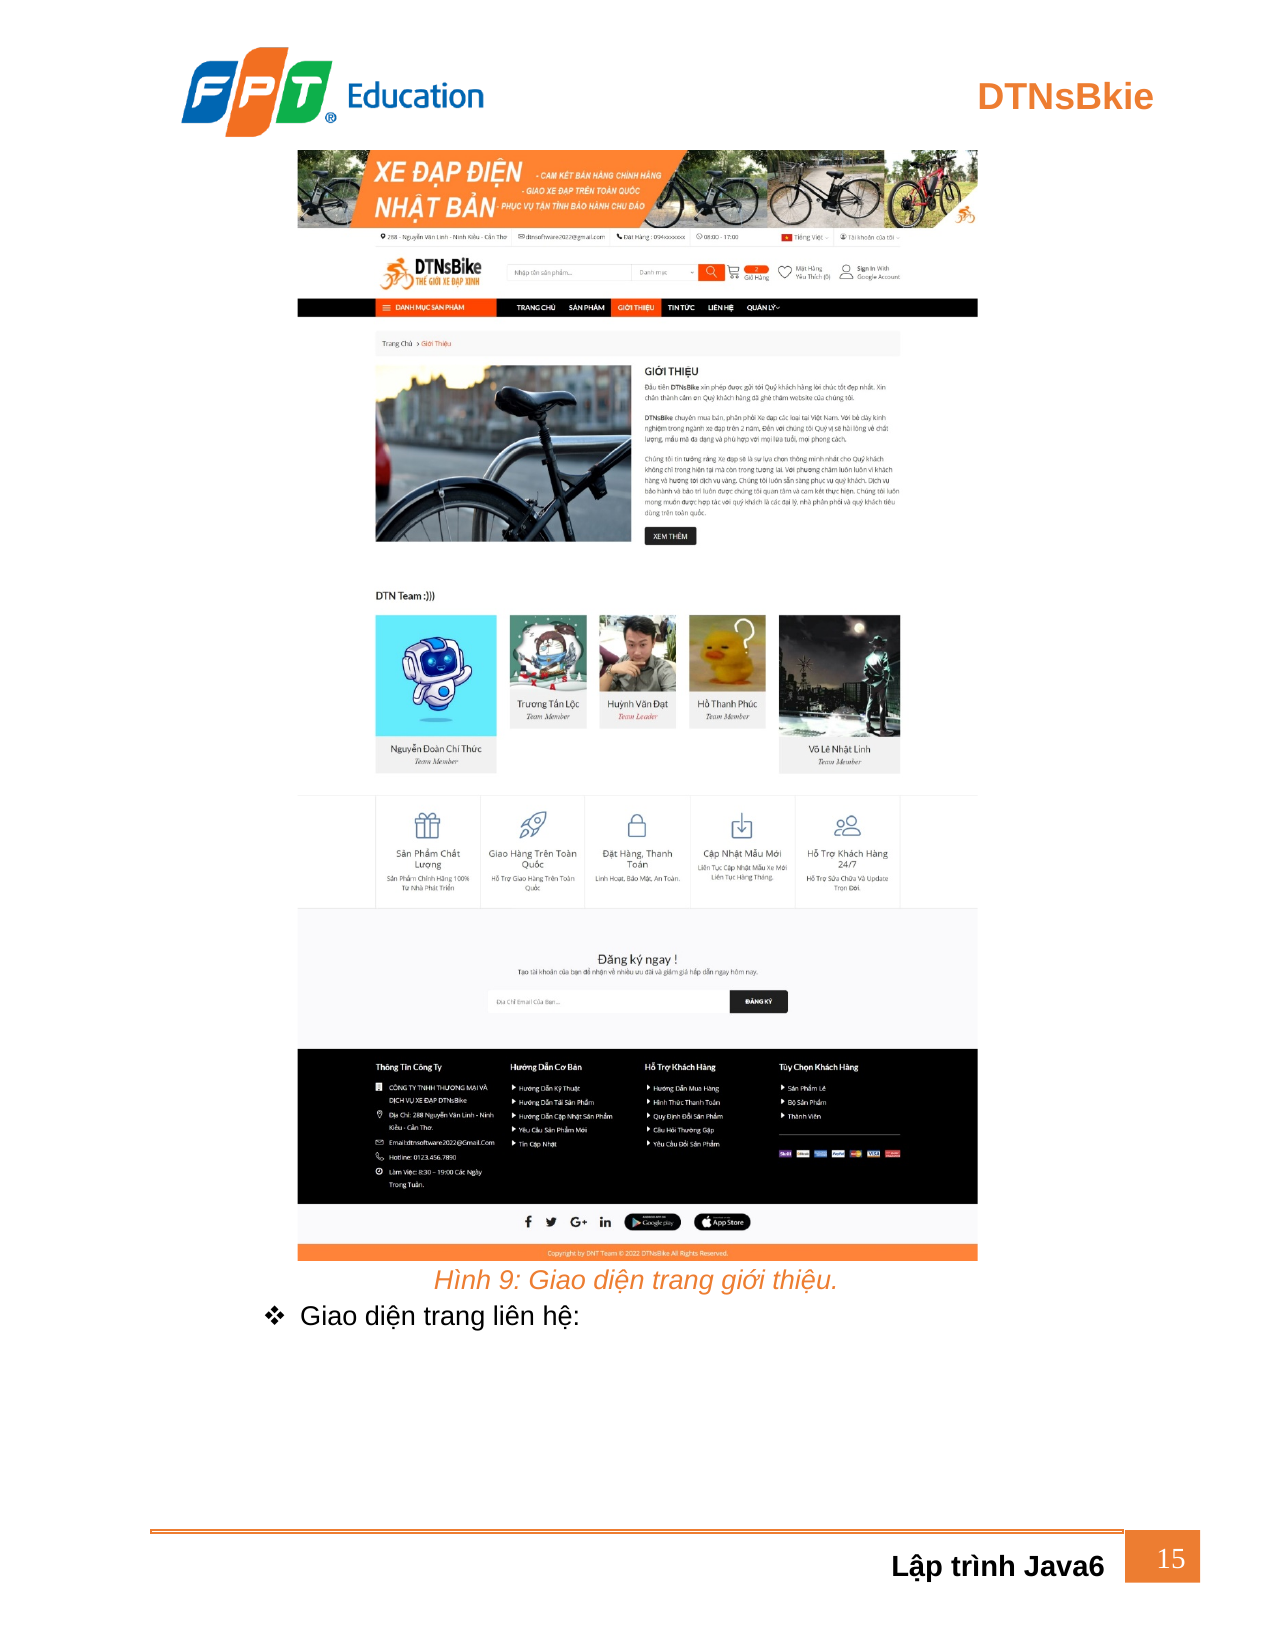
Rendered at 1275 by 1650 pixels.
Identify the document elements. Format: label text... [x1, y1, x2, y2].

picture [150, 29, 978, 1261]
list Hình 9: Giao diện trang giới thiệu. [150, 1264, 1125, 1296]
list Giao diện trang liên hệ: [262, 1300, 1125, 1332]
